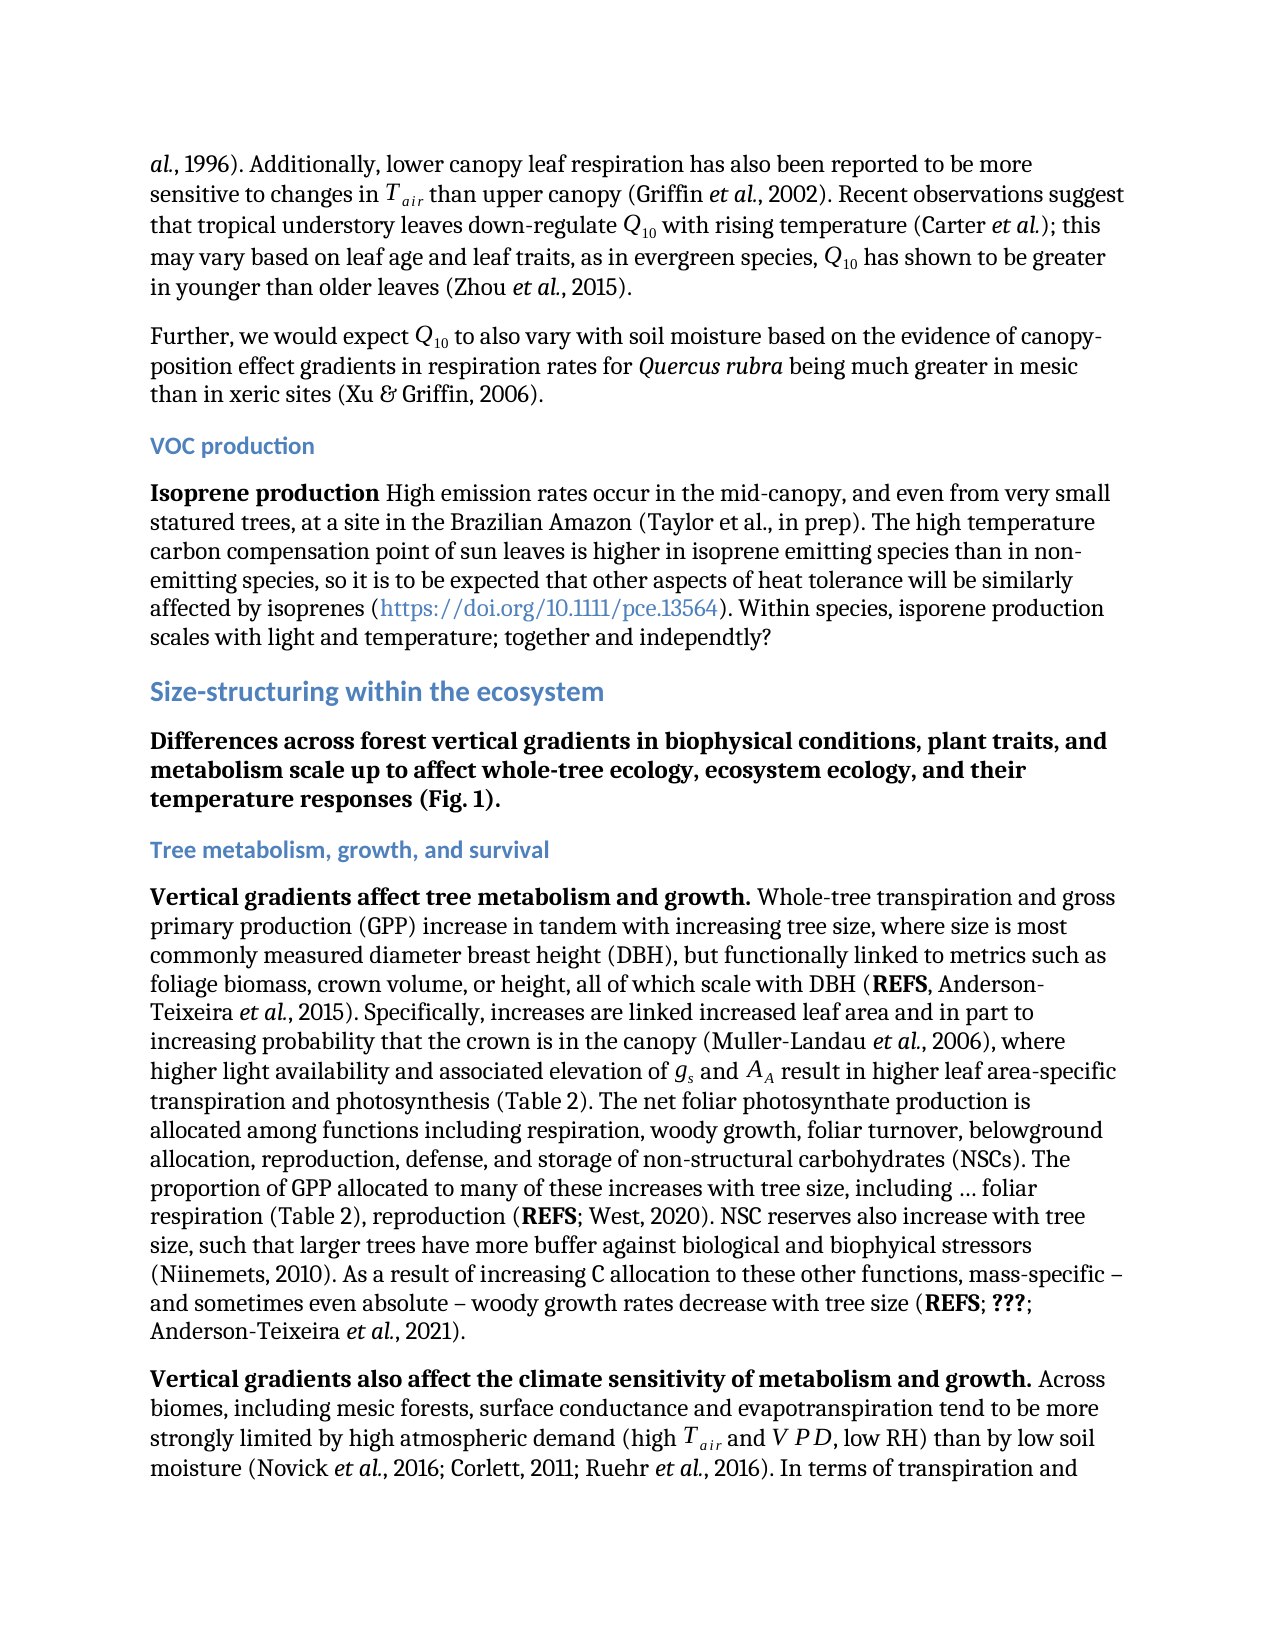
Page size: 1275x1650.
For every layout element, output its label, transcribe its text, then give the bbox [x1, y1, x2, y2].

subtitle VOC production [150, 430, 1125, 461]
subtitle Tree metabolism, growth, and survival [150, 834, 1125, 864]
text Isoprene production High emission rates occur in the mid-canopy, and even from very small statured trees, at a site in the Brazilian Amazon (Taylor et al., in prep). The high temperature carbon compensation point of sun leaves is higher in isoprene emitting species than in non-emitting species, so it is to be expected that other aspects of heat tolerance will be similarly affected by isoprenes (https://doi.org/10.1111/pce.13564). Within species, isporene production scales with light and temperature; together and independtly? [150, 479, 1125, 652]
subtitle Size-structuring within the ecosystem [150, 673, 1125, 708]
text Differences across forest vertical gradients in biophysical conditions, plant traits, and metabolism scale up to affect whole-tree ecology, ecosystem ecology, and their temperature responses (Fig. 1). [150, 727, 1125, 813]
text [150, 150, 1125, 302]
text Vertical gradients affect tree metabolism and growth. Whole-tree transpiration and gross primary production (GPP) increase in tandem with increasing tree size, where size is most commonly measured diameter breast height (DBH), but functionally linked to metrics such as foliage biomass, crown volume, or height, all of which scale with DBH (REFS, Anderson-Teixeira et al., 2015). Specifically, increases are linked increased leaf area and in part to increasing probability that the crown is in the canopy (Muller-Landau et al., 2006), where higher light availability and associated elevation of and result in higher leaf area-specific transpiration and photosynthesis (Table 2). The net foliar photosynthate production is allocated among functions including respiration, woody growth, foliar turnover, belowground allocation, reproduction, defense, and storage of non-structural carbohydrates (NSCs). The proportion of GPP allocated to many of these increases with tree size, including … foliar respiration (Table 2), reproduction (REFS; West, 2020). NSC reserves also increase with tree size, such that larger trees have more buffer against biological and biophyical stressors (Niinemets, 2010). As a result of increasing C allocation to these other functions, mass-specific – and sometimes even absolute – woody growth rates decrease with tree size (REFS; ???; Anderson-Teixeira et al., 2021). [150, 883, 1125, 1346]
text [150, 1365, 1125, 1482]
text Further, we would expect to also vary with soil moisture based on the evidence of canopy-position effect gradients in respiration rates for Quercus rubra being much greater in mesic than in xeric sites (Xu & Griffin, 2006). [150, 320, 1125, 409]
